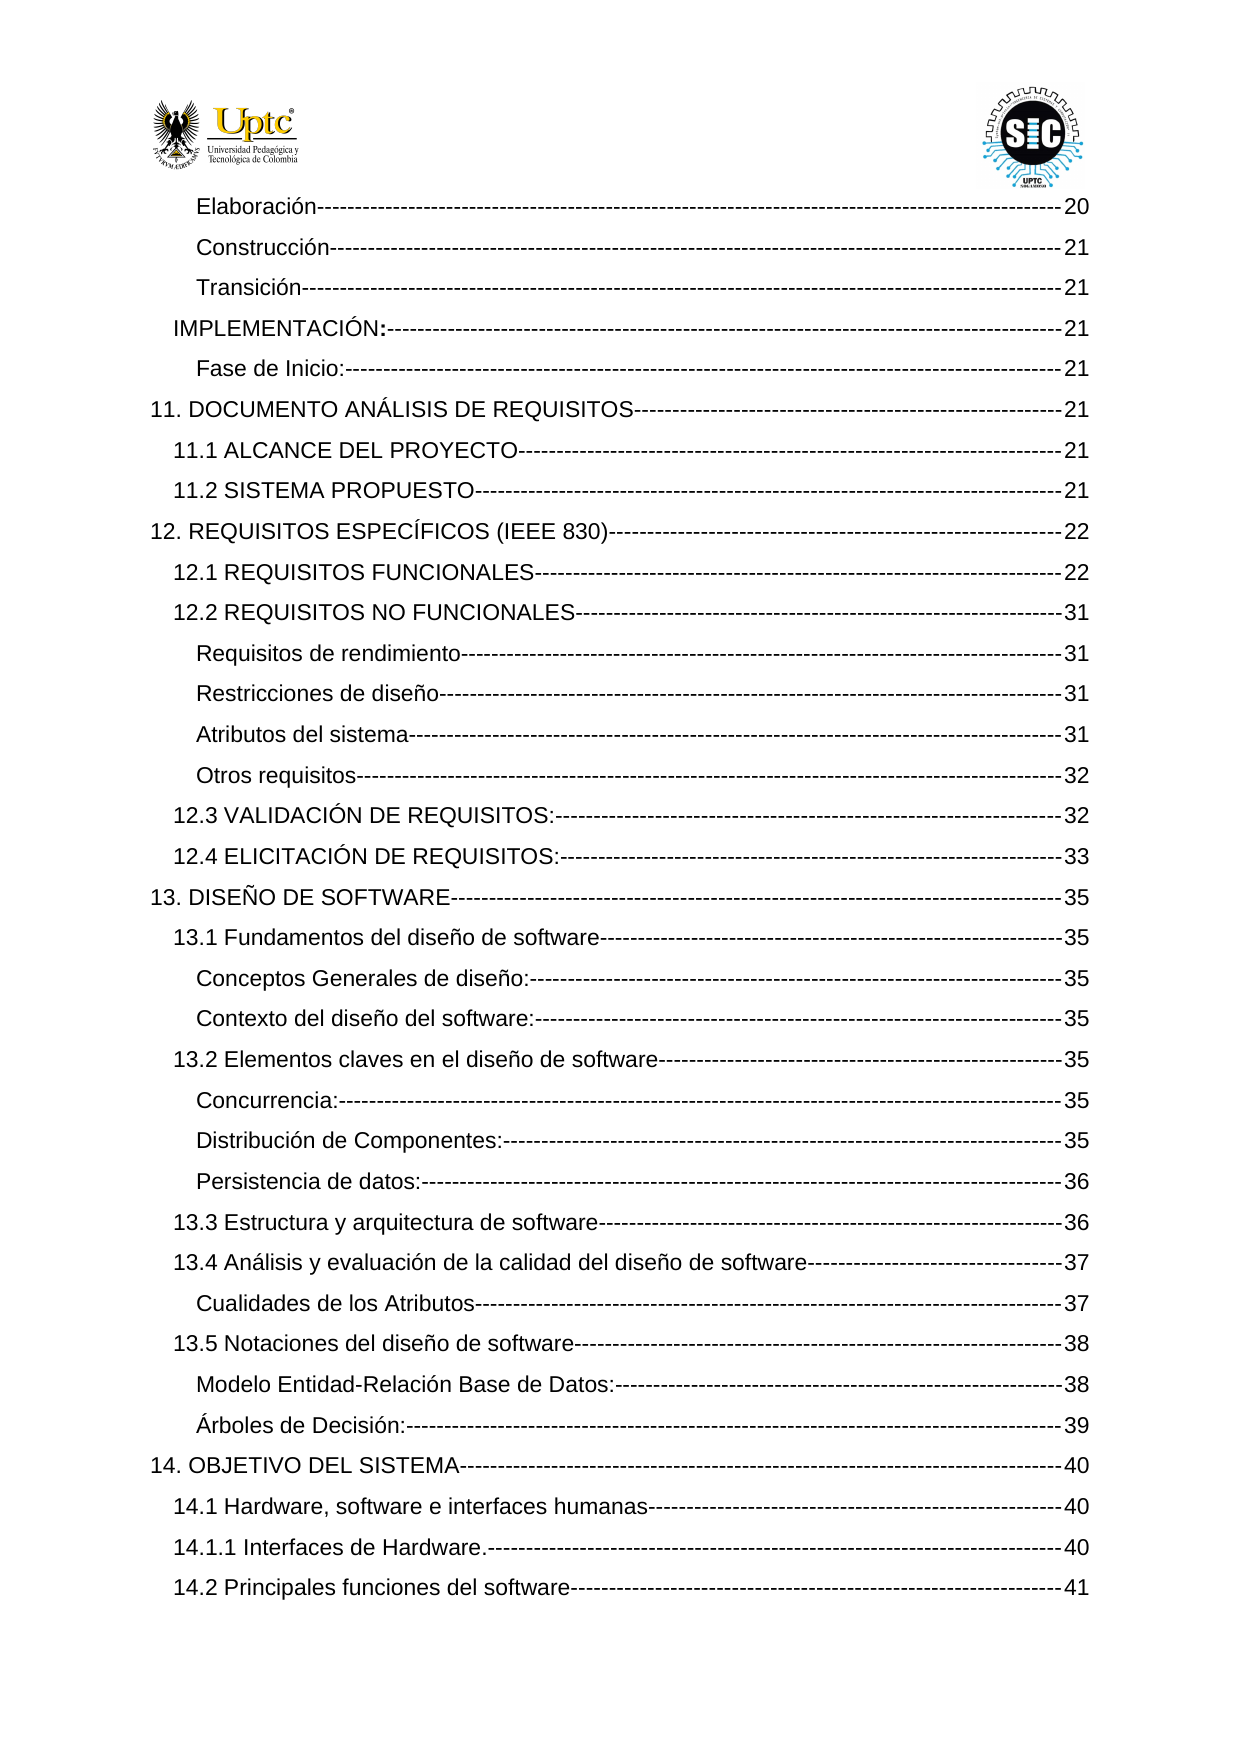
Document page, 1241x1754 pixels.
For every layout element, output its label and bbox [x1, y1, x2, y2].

picture [976, 82, 1086, 189]
picture [150, 75, 301, 189]
